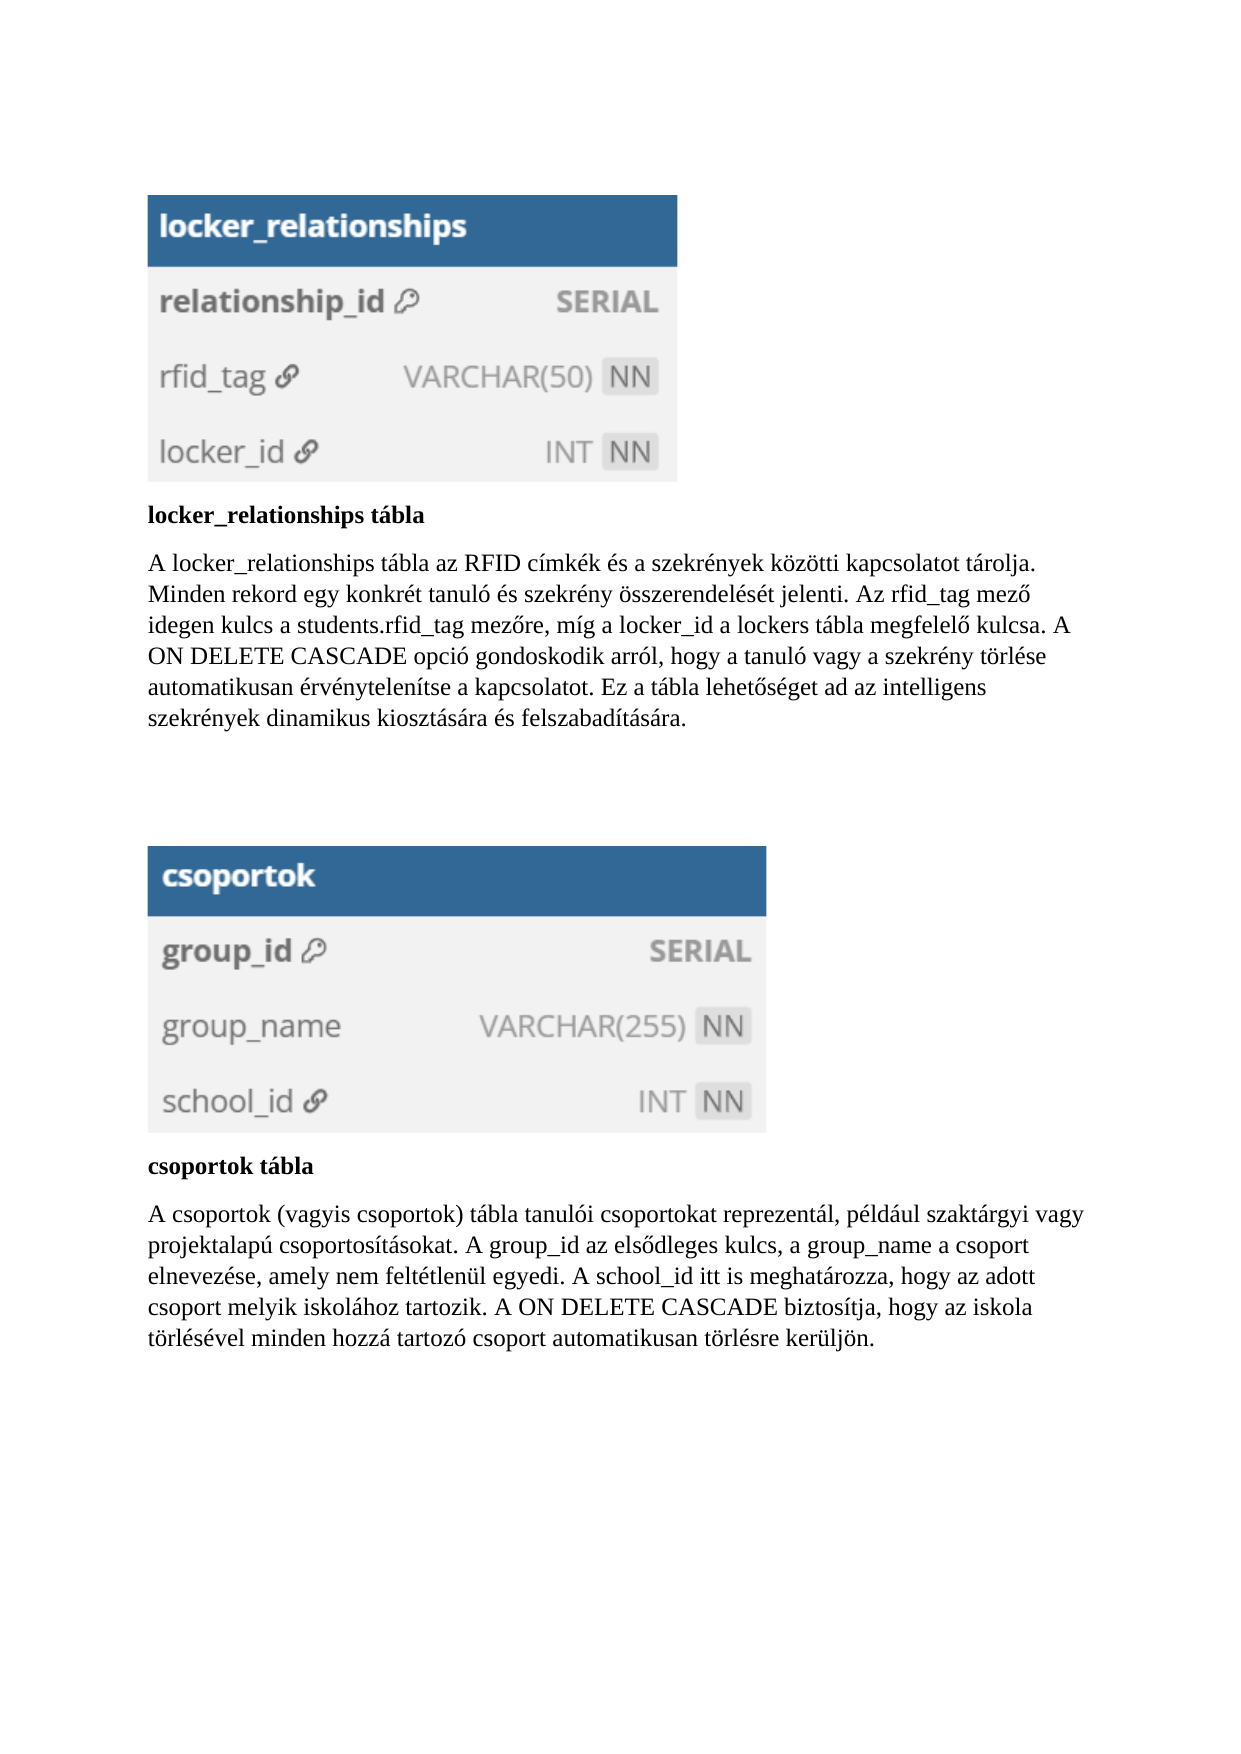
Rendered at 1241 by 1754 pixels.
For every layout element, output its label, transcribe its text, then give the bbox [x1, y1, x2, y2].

text locker_relationships tábla [148, 500, 1093, 529]
text A csoportok (vagyis csoportok) tábla tanulói csoportokat reprezentál, például szaktárgyi vagy projektalapú csoportosításokat. A group_id az elsődleges kulcs, a group_name a csoport elnevezése, amely nem feltétlenül egyedi. A school_id itt is meghatározza, hogy az adott csoport melyik iskolához tartozik. A ON DELETE CASCADE biztosítja, hogy az iskola törlésével minden hozzá tartozó csoport automatikusan törlésre kerüljön. [148, 1199, 1093, 1352]
picture [147, 846, 767, 1133]
picture [147, 195, 678, 482]
text csoportok tábla [148, 1151, 1093, 1180]
text A locker_relationships tábla az RFID címkék és a szekrények közötti kapcsolatot tárolja. Minden rekord egy konkrét tanuló és szekrény összerendelését jelenti. Az rfid_tag mező idegen kulcs a students.rfid_tag mezőre, míg a locker_id a lockers tábla megfelelő kulcsa. A ON DELETE CASCADE opció gondoskodik arról, hogy a tanuló vagy a szekrény törlése automatikusan érvénytelenítse a kapcsolatot. Ez a tábla lehetőséget ad az intelligens szekrények dinamikus kiosztására és felszabadítására. [148, 548, 1093, 732]
